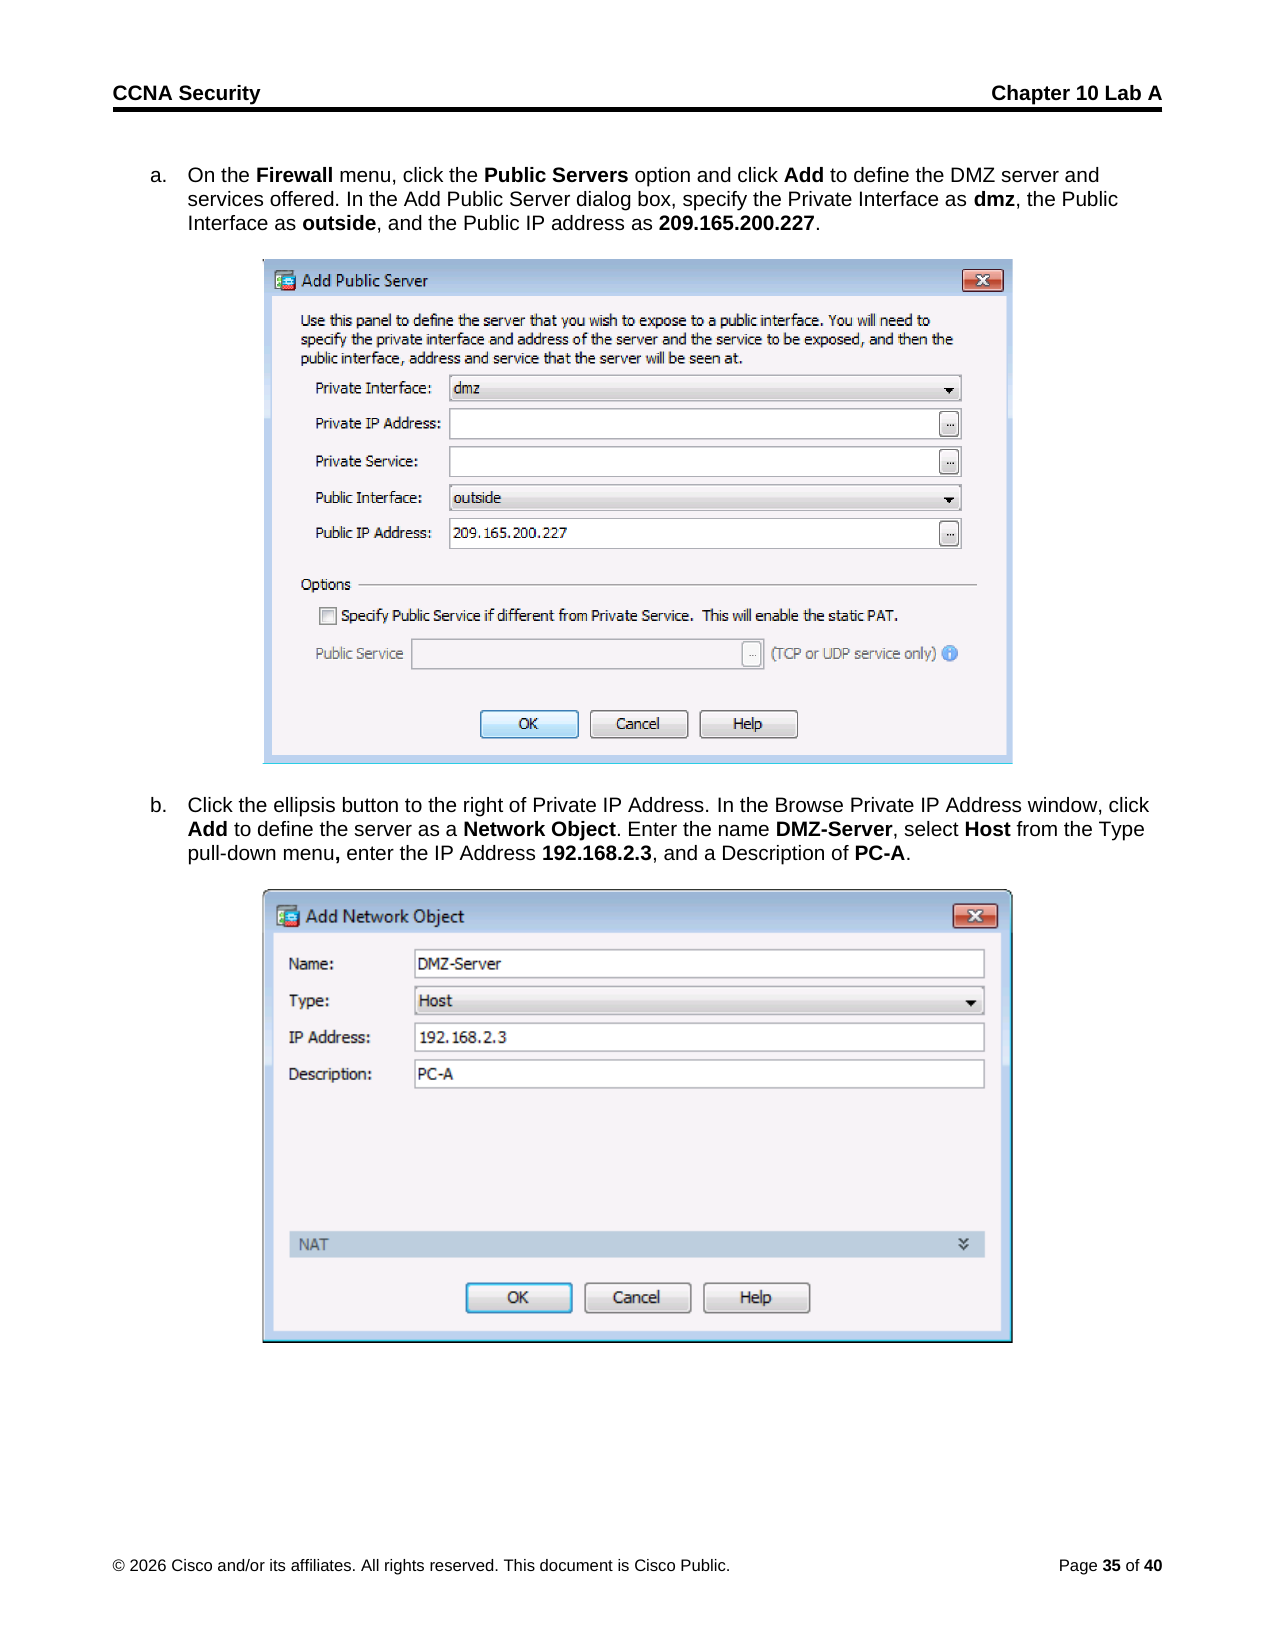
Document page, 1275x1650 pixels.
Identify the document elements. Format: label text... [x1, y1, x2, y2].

text Click the ellipsis button to the right of Private IP Address. In the Browse Private IP Address window, click Add to define the server as a Network Object. Enter the name DMZ-Server, select Host from the Type pull-down menu, enter the IP Address 192.168.2.3, and a Description of PC-A. [150, 793, 1162, 864]
text On the Firewall menu, click the Public Servers option and click Add to define the DMZ server and services offered. In the Add Public Server dialog box, specify the Private Interface as dmz, the Public Interface as outside, and the Public IP address as 209.165.200.227. [150, 162, 1162, 234]
picture [262, 259, 1013, 764]
picture [262, 889, 1013, 1343]
